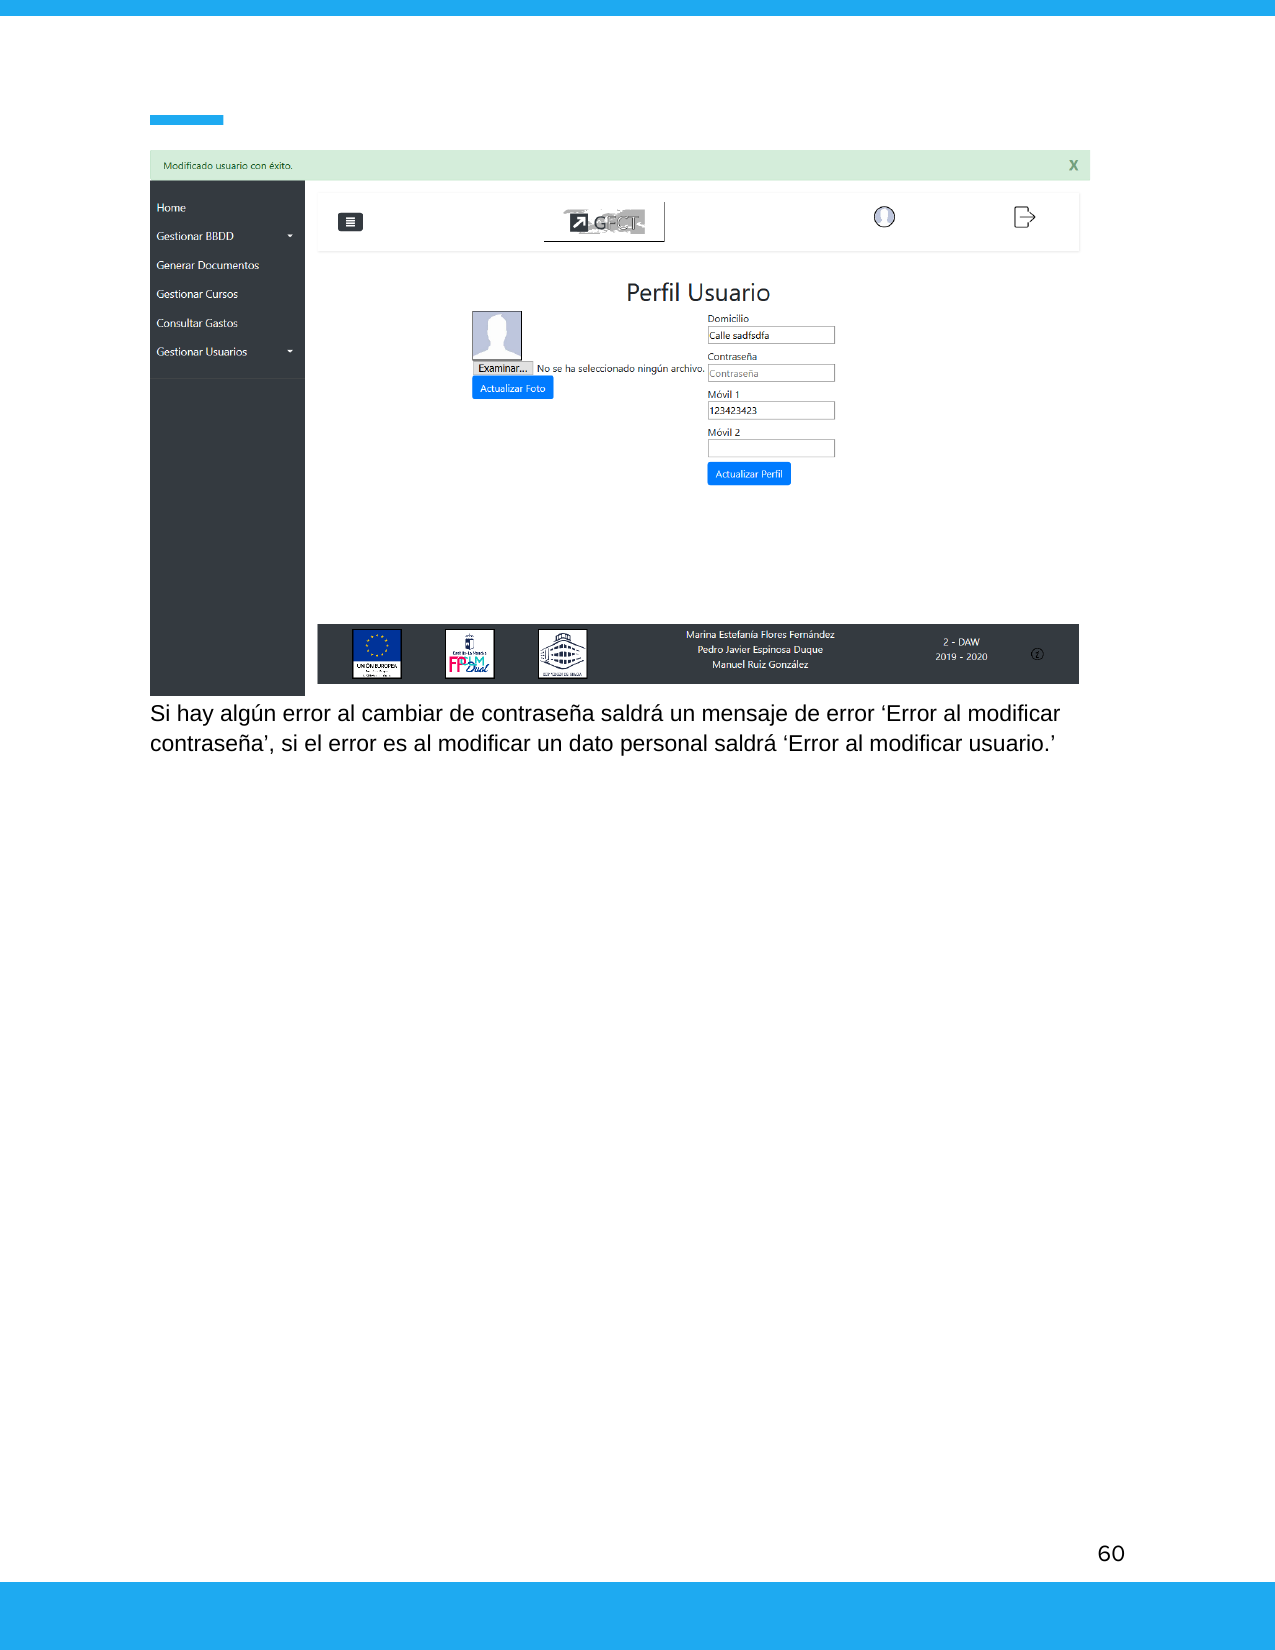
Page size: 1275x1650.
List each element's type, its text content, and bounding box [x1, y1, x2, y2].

picture [150, 150, 1091, 696]
text Si hay algún error al cambiar de contraseña saldrá un mensaje de error ‘Error al modificar contraseña’, si el error es al modificar un dato personal saldrá ‘Error al modificar usuario.’ [150, 700, 1125, 757]
picture [150, 115, 224, 125]
picture [0, 0, 1275, 16]
picture [0, 1582, 1275, 1650]
